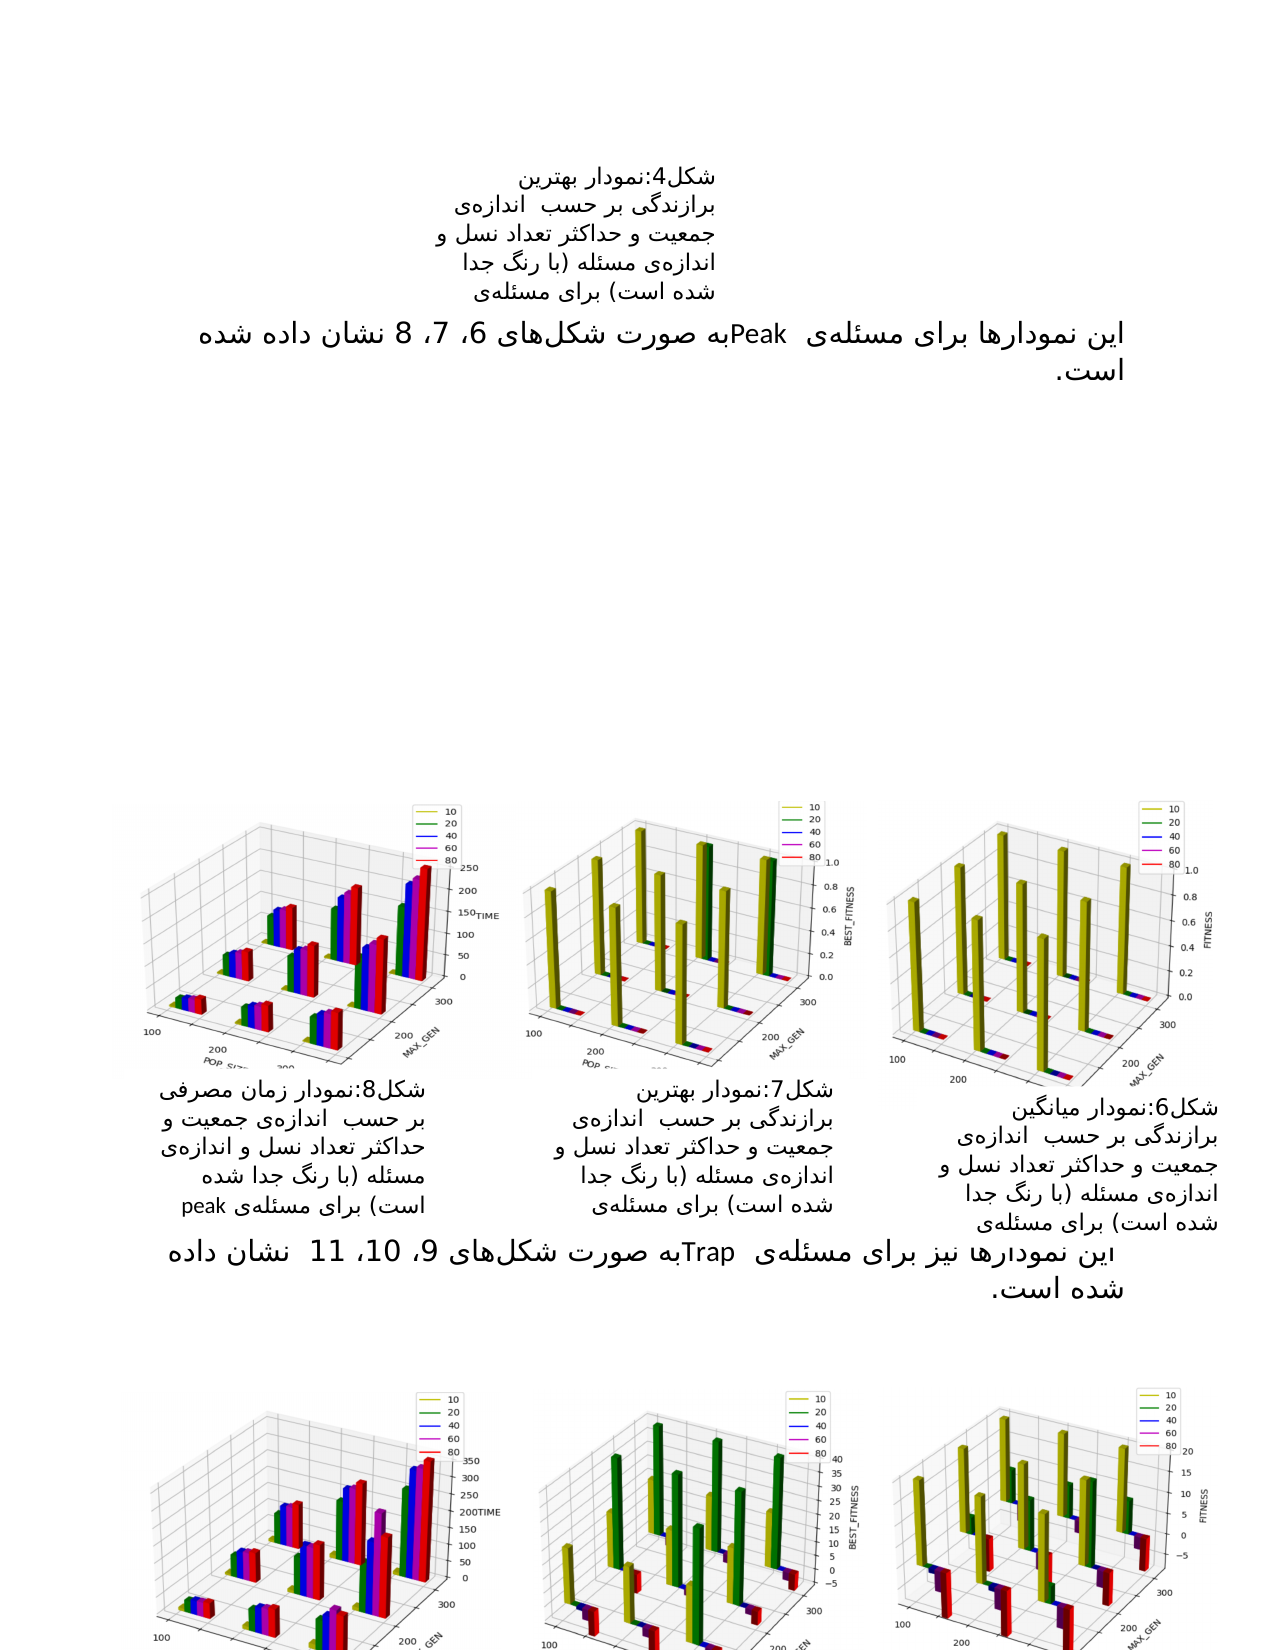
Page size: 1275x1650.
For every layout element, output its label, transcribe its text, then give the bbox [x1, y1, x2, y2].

picture [112, 801, 867, 1079]
text این نمودار‌ها نیز برای مسئله‌ی Trapبه صورت شکل‌های 9، 10، 11 نشان داده شده است. [150, 1233, 1125, 1306]
text این نمودار‌ها برای مسئله‌ی Peakبه صورت شکل‌های 6، 7، 8 نشان داده شده است. [150, 315, 1125, 388]
picture [879, 800, 1213, 1110]
picture [533, 1389, 864, 1650]
picture [121, 1392, 501, 1650]
picture [879, 1387, 1218, 1650]
